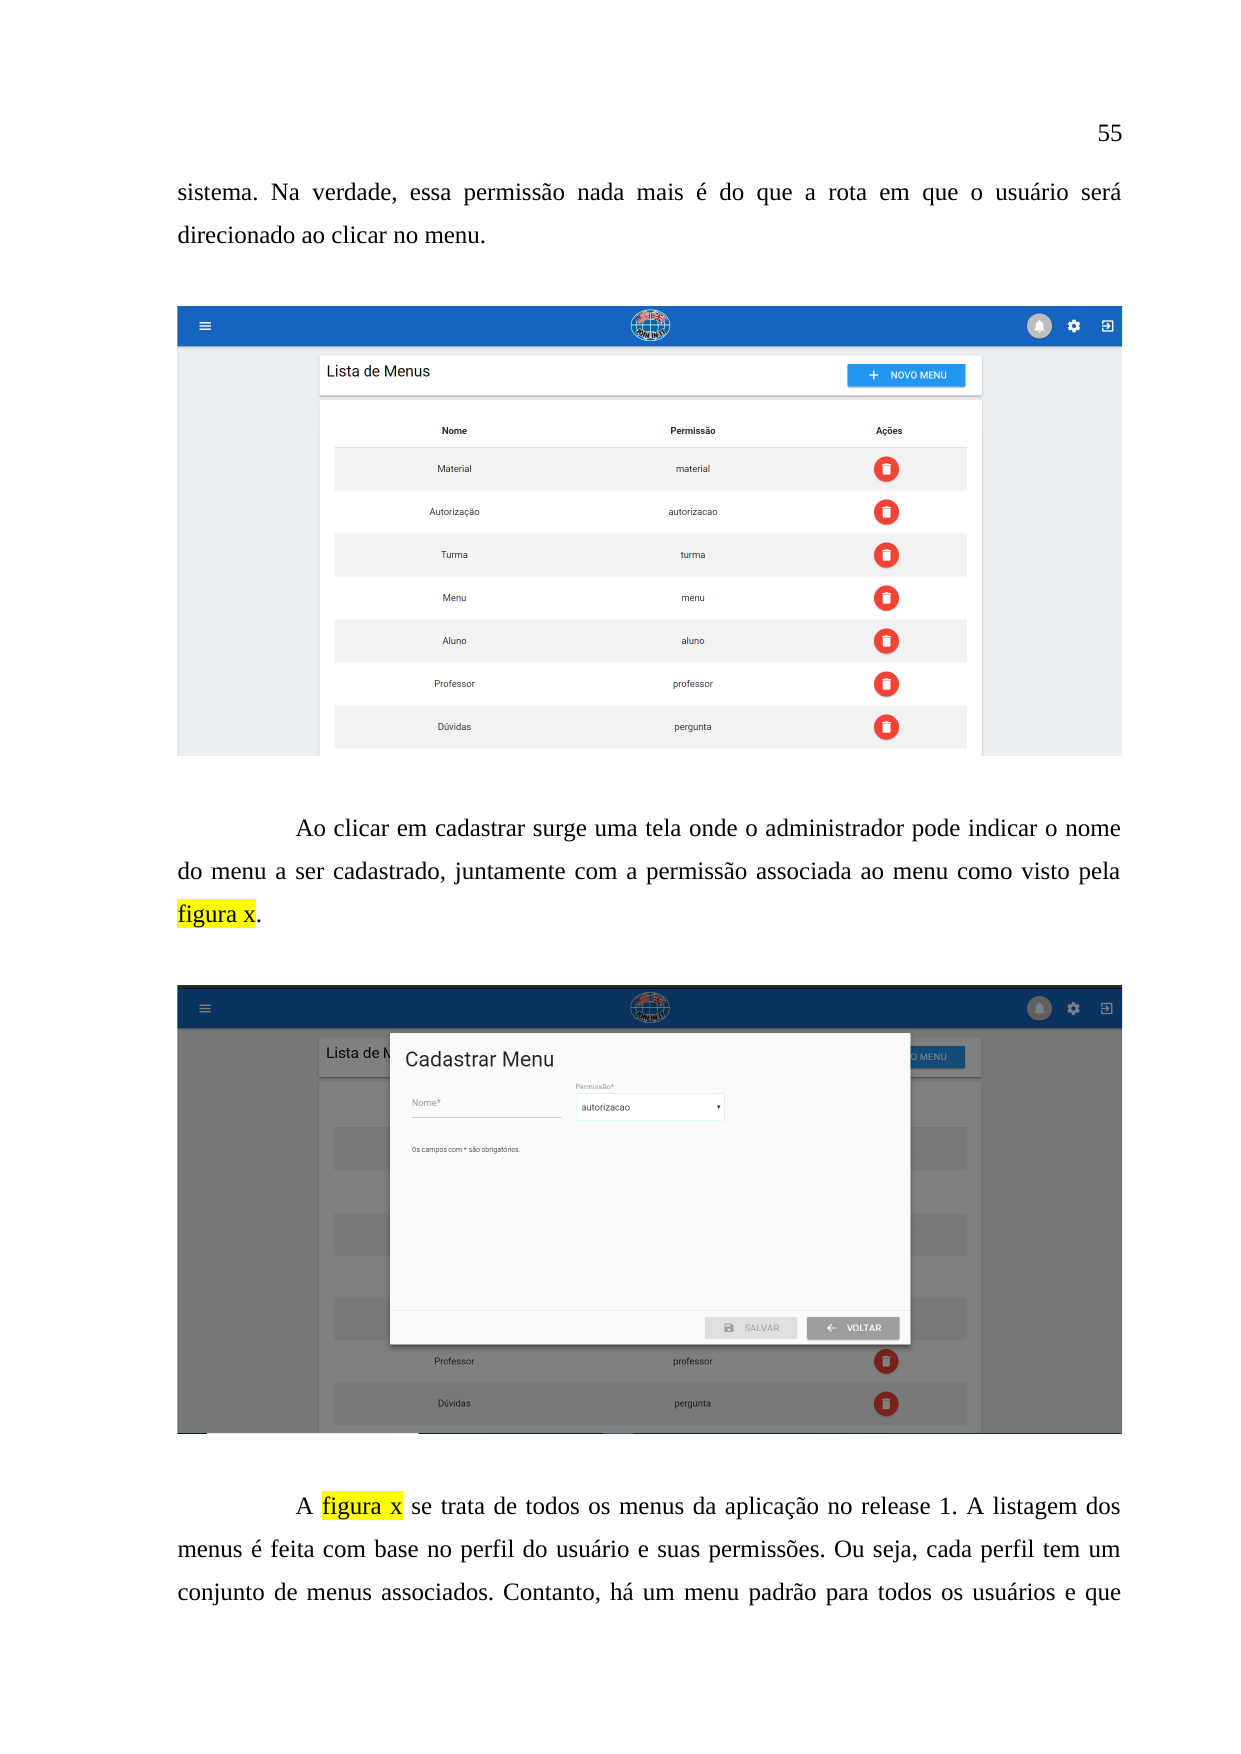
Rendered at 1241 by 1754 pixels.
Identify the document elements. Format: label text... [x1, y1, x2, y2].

picture [177, 985, 1123, 1434]
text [177, 177, 1122, 249]
text Ao clicar em cadastrar surge uma tela onde o administrador pode indicar o nome do menu a ser cadastrado, juntamente com a permissão associada ao menu como visto pela figura x. [177, 813, 1122, 928]
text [177, 1491, 1122, 1606]
picture [177, 306, 1123, 756]
